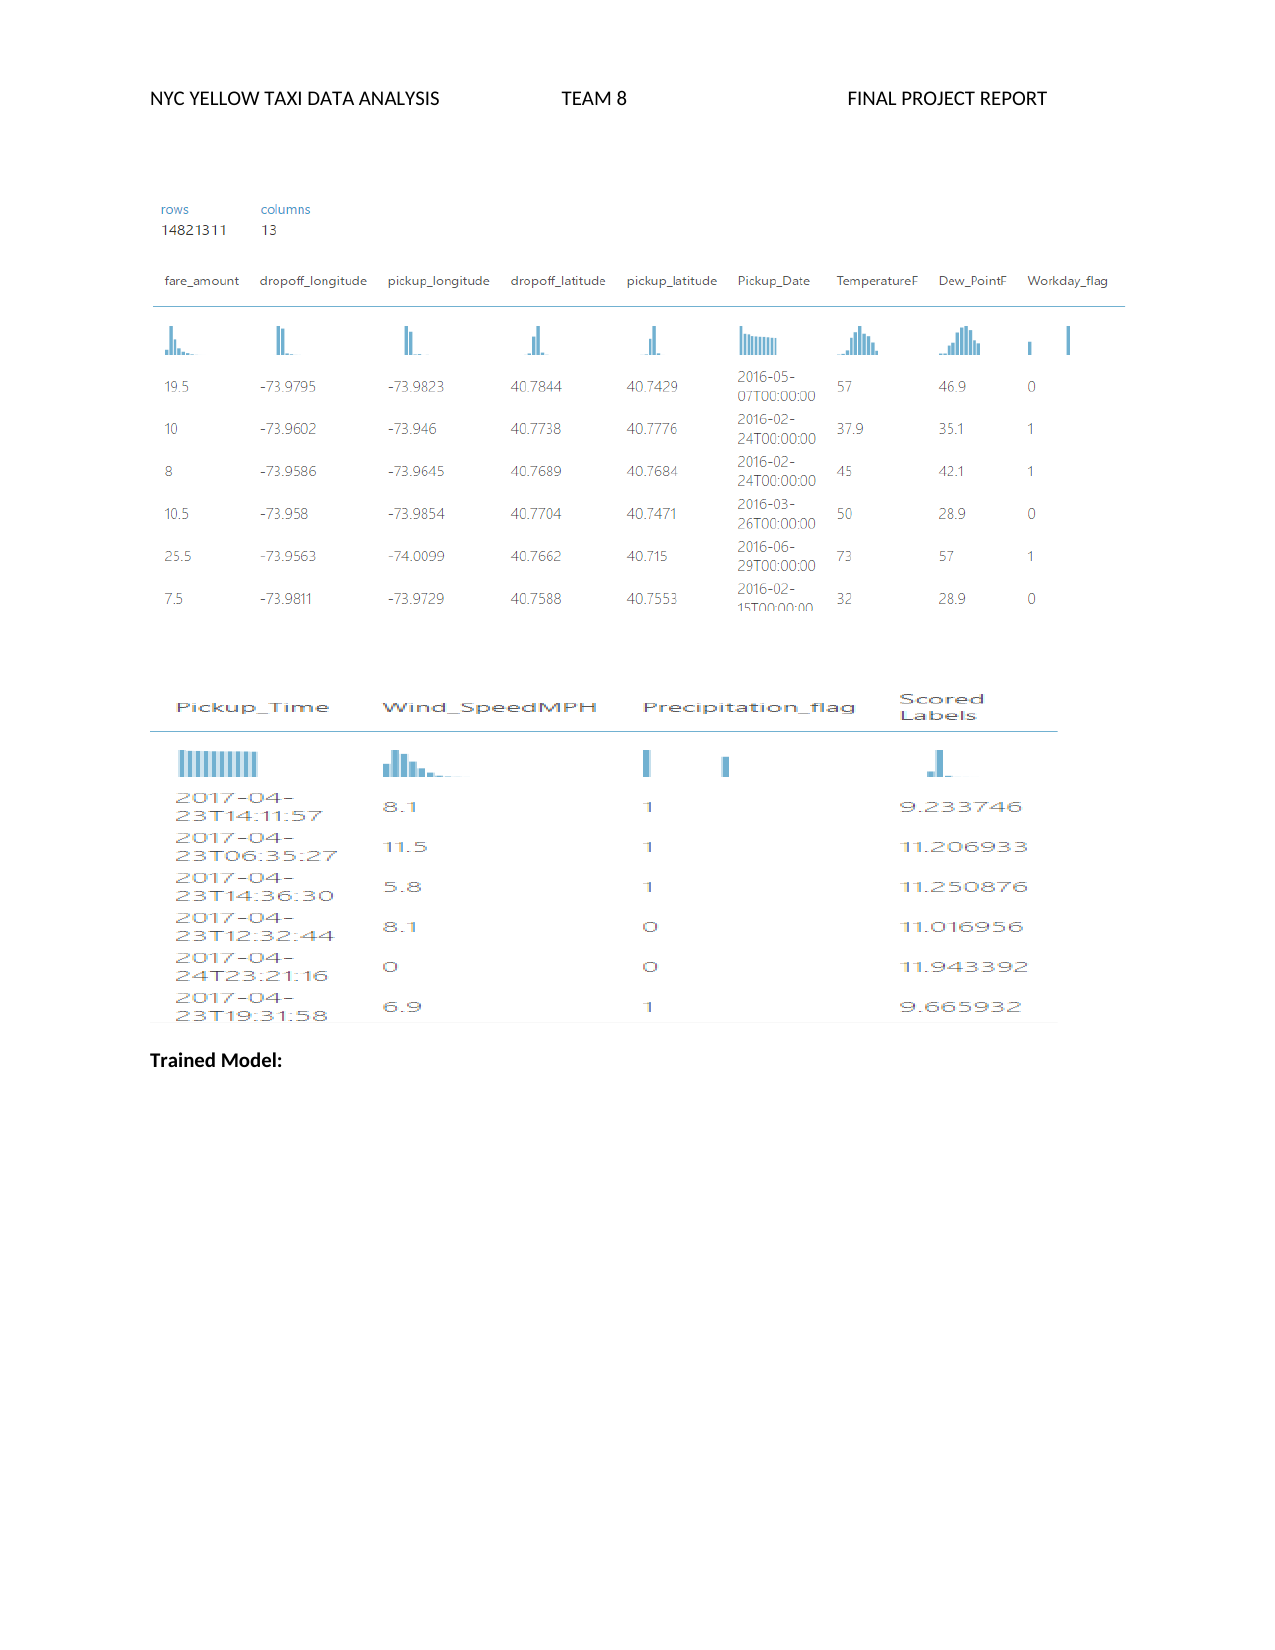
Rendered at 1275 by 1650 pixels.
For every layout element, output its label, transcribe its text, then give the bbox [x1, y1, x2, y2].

picture [150, 200, 1125, 611]
text Trained Model: [150, 1047, 1125, 1072]
picture [150, 634, 1058, 1023]
